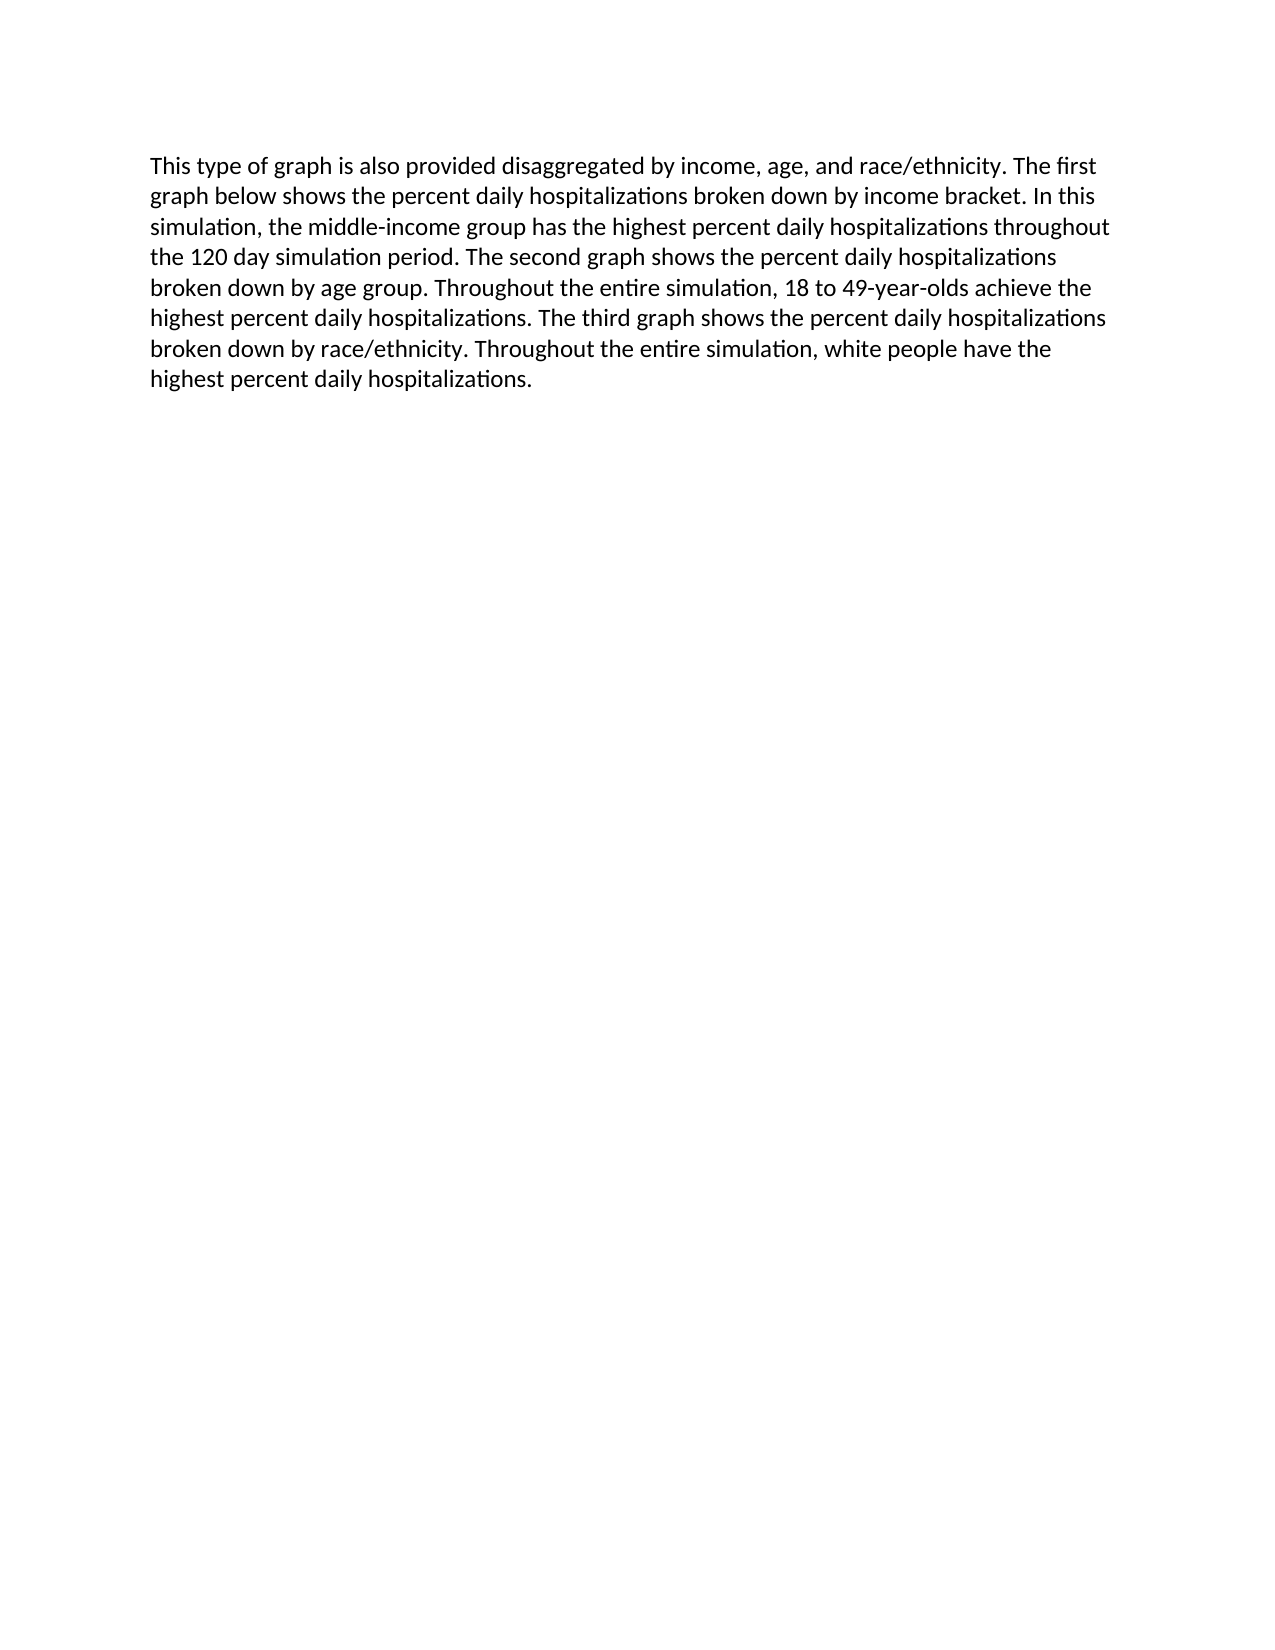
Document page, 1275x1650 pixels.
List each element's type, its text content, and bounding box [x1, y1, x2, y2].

text This type of graph is also provided disaggregated by income, age, and race/ethnicity. The first graph below shows the percent daily hospitalizations broken down by income bracket. In this simulation, the middle-income group has the highest percent daily hospitalizations throughout the 120 day simulation period. The second graph shows the percent daily hospitalizations broken down by age group. Throughout the entire simulation, 18 to 49-year-olds achieve the highest percent daily hospitalizations. The third graph shows the percent daily hospitalizations broken down by race/ethnicity. Throughout the entire simulation, white people have the highest percent daily hospitalizations. [150, 150, 1125, 394]
